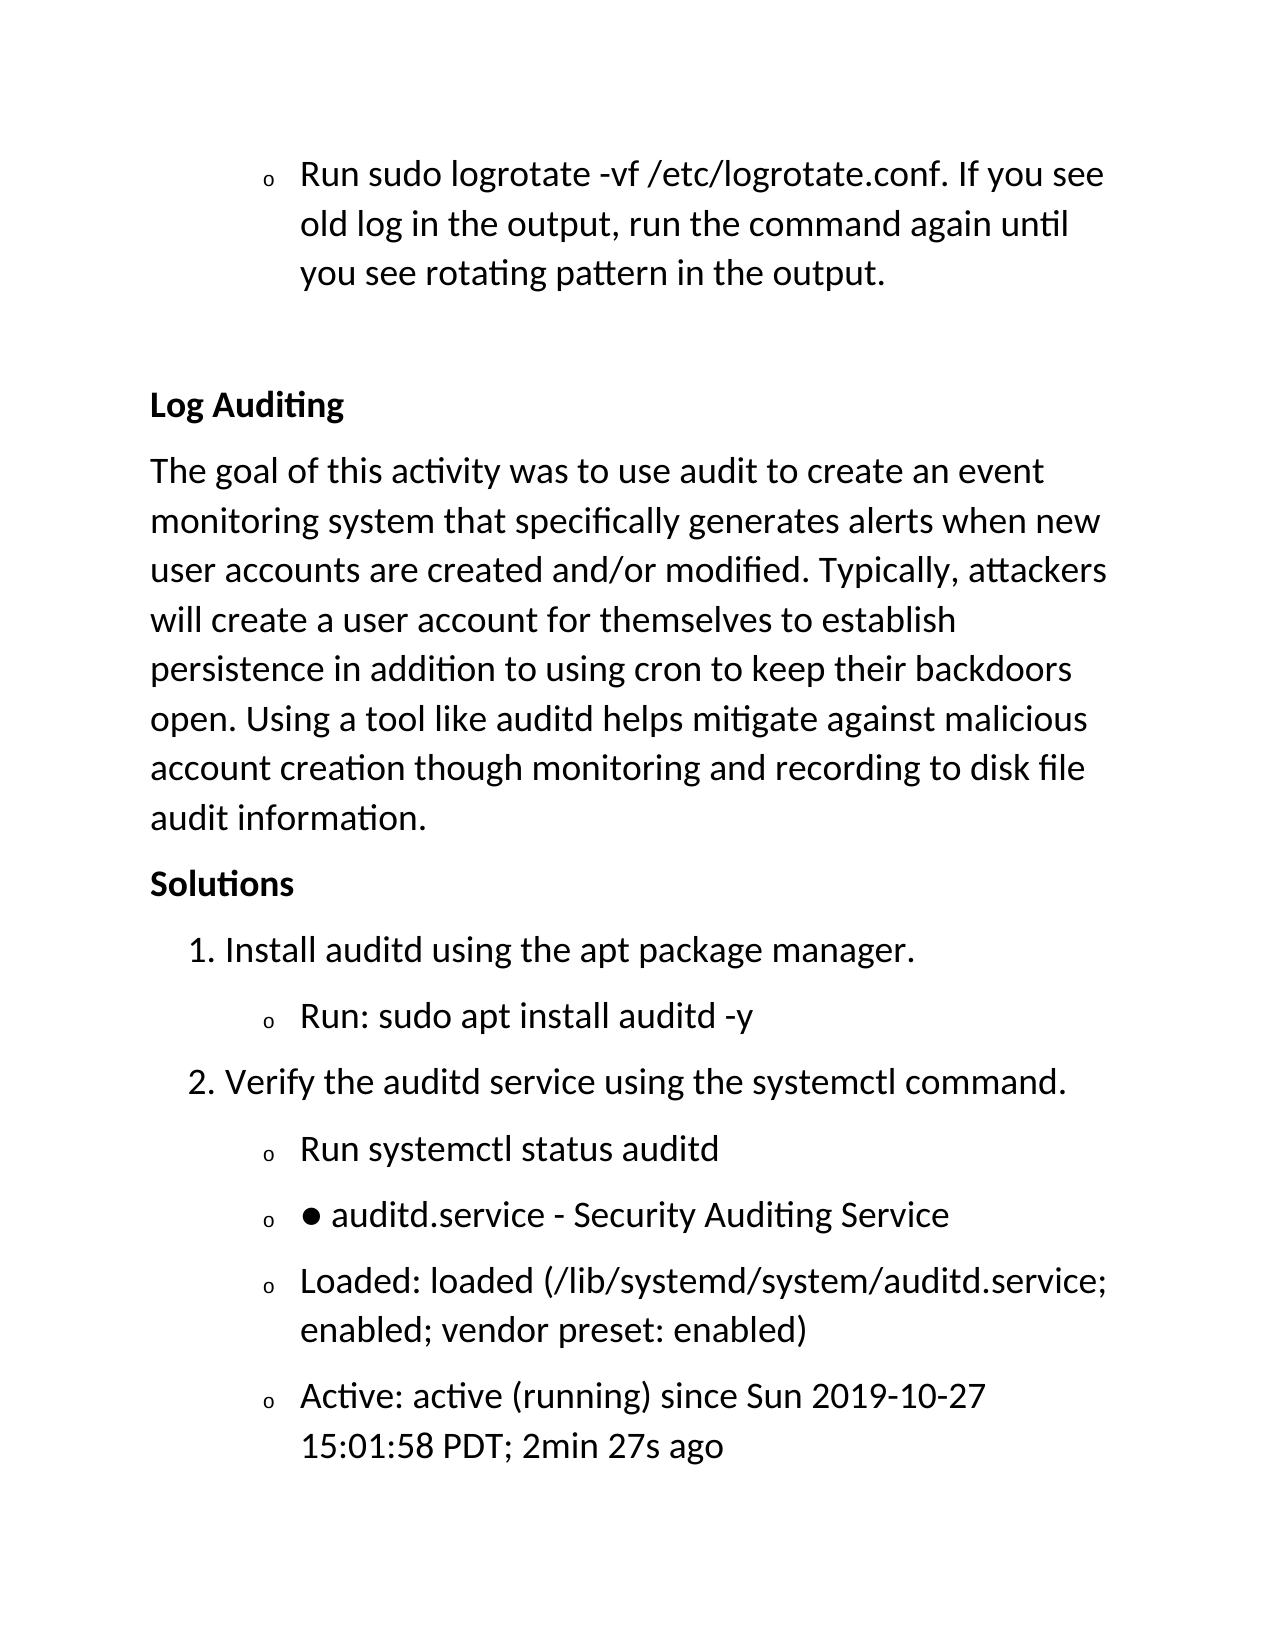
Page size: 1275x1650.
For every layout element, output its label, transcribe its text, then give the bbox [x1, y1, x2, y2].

list Install auditd using the apt package manager. [187, 926, 1125, 972]
list Active: active (running) since Sun 2019-10-27 15:01:58 PDT; 2min 27s ago [262, 1372, 1125, 1468]
text Log Auditing [150, 381, 1125, 427]
list Run: sudo apt install auditd -y [262, 992, 1125, 1038]
list Run systemctl status auditd [262, 1124, 1125, 1170]
list Verify the auditd service using the systemctl command. [187, 1058, 1125, 1104]
text Solutions [150, 860, 1125, 906]
list Run sudo logrotate -vf /etc/logrotate.conf. If you see old log in the output, run the command again until you see rotating pattern in the output. [262, 150, 1125, 295]
text The goal of this activity was to use audit to create an event monitoring system that specifically generates alerts when new user accounts are created and/or modified. Typically, attackers will create a user account for themselves to establish persistence in addition to using cron to keep their backdoors open. Using a tool like auditd helps mitigate against malicious account creation though monitoring and recording to disk file audit information. [150, 447, 1125, 839]
list ● auditd.service - Security Auditing Service [262, 1191, 1125, 1236]
list Loaded: loaded (/lib/systemd/system/auditd.service; enabled; vendor preset: enabled) [262, 1257, 1125, 1352]
